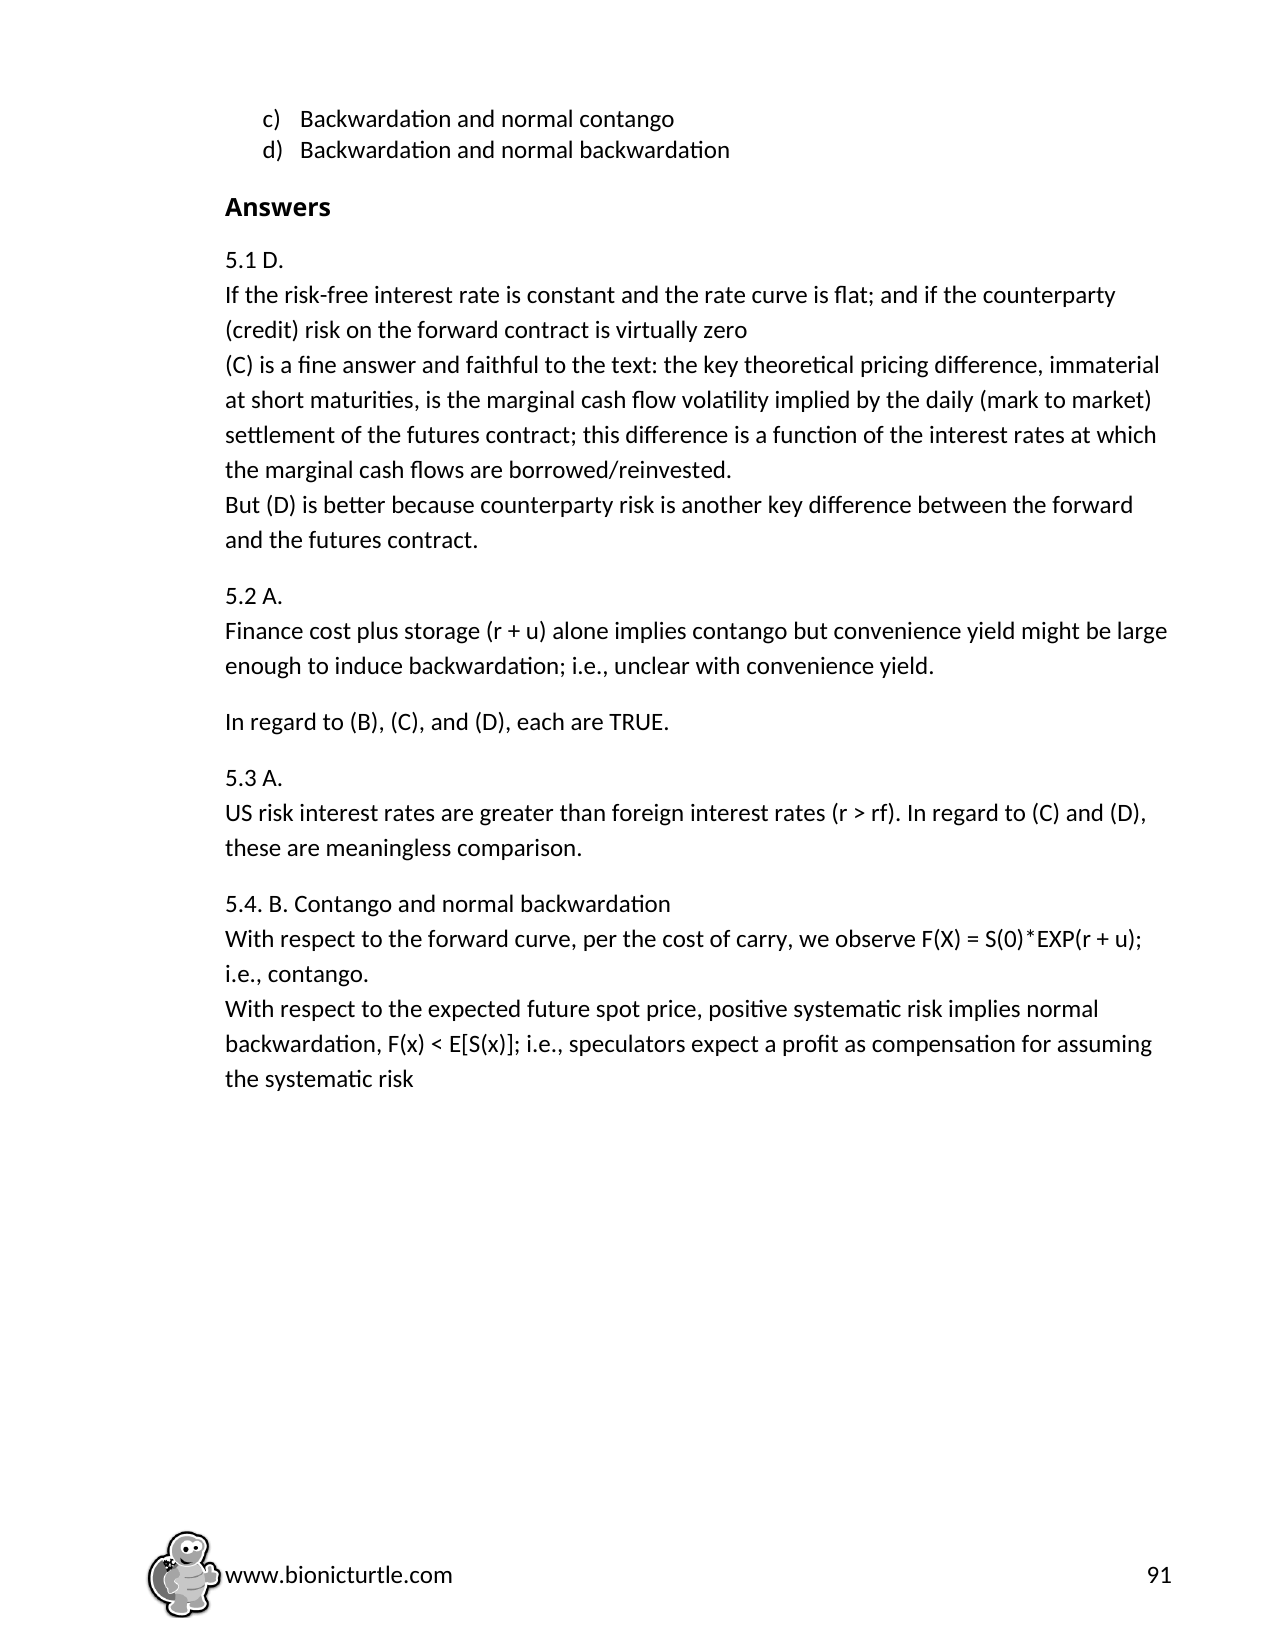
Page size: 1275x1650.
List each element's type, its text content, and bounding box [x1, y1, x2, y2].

text 5.3 A. US risk interest rates are greater than foreign interest rates (r > rf). In regard to (C) and (D), these are meaningless comparison. [225, 762, 1172, 862]
list Backwardation and normal backwardation [262, 134, 1172, 164]
text 5.1 D. If the risk-free interest rate is constant and the rate curve is flat; and if the counterparty (credit) risk on the forward contract is virtually zero (C) is a fine answer and faithful to the text: the key theoretical pricing difference, immaterial at short maturities, is the marginal cash flow volatility implied by the daily (mark to market) settlement of the futures contract; this difference is a function of the interest rates at which the marginal cash flows are borrowed/reinvested. But (D) is better because counterparty risk is another key difference between the forward and the futures contract. [225, 244, 1172, 555]
text 5.2 A. Finance cost plus storage (r + u) alone implies contango but convenience yield might be large enough to induce backwardation; i.e., unclear with convenience yield. [225, 580, 1172, 681]
text In regard to (B), (C), and (D), each are TRUE. [225, 706, 1172, 737]
list Backwardation and normal contango [262, 103, 1172, 134]
subtitle Answers [225, 189, 1172, 224]
text 5.4. B. Contango and normal backwardation With respect to the forward curve, per the cost of carry, we observe F(X) = S(0)*EXP(r + u); i.e., contango. With respect to the expected future spot price, positive systematic risk implies normal backwardation, F(x) < E[S(x)]; i.e., speculators expect a profit as compensation for assuming the systematic risk [225, 888, 1172, 1093]
